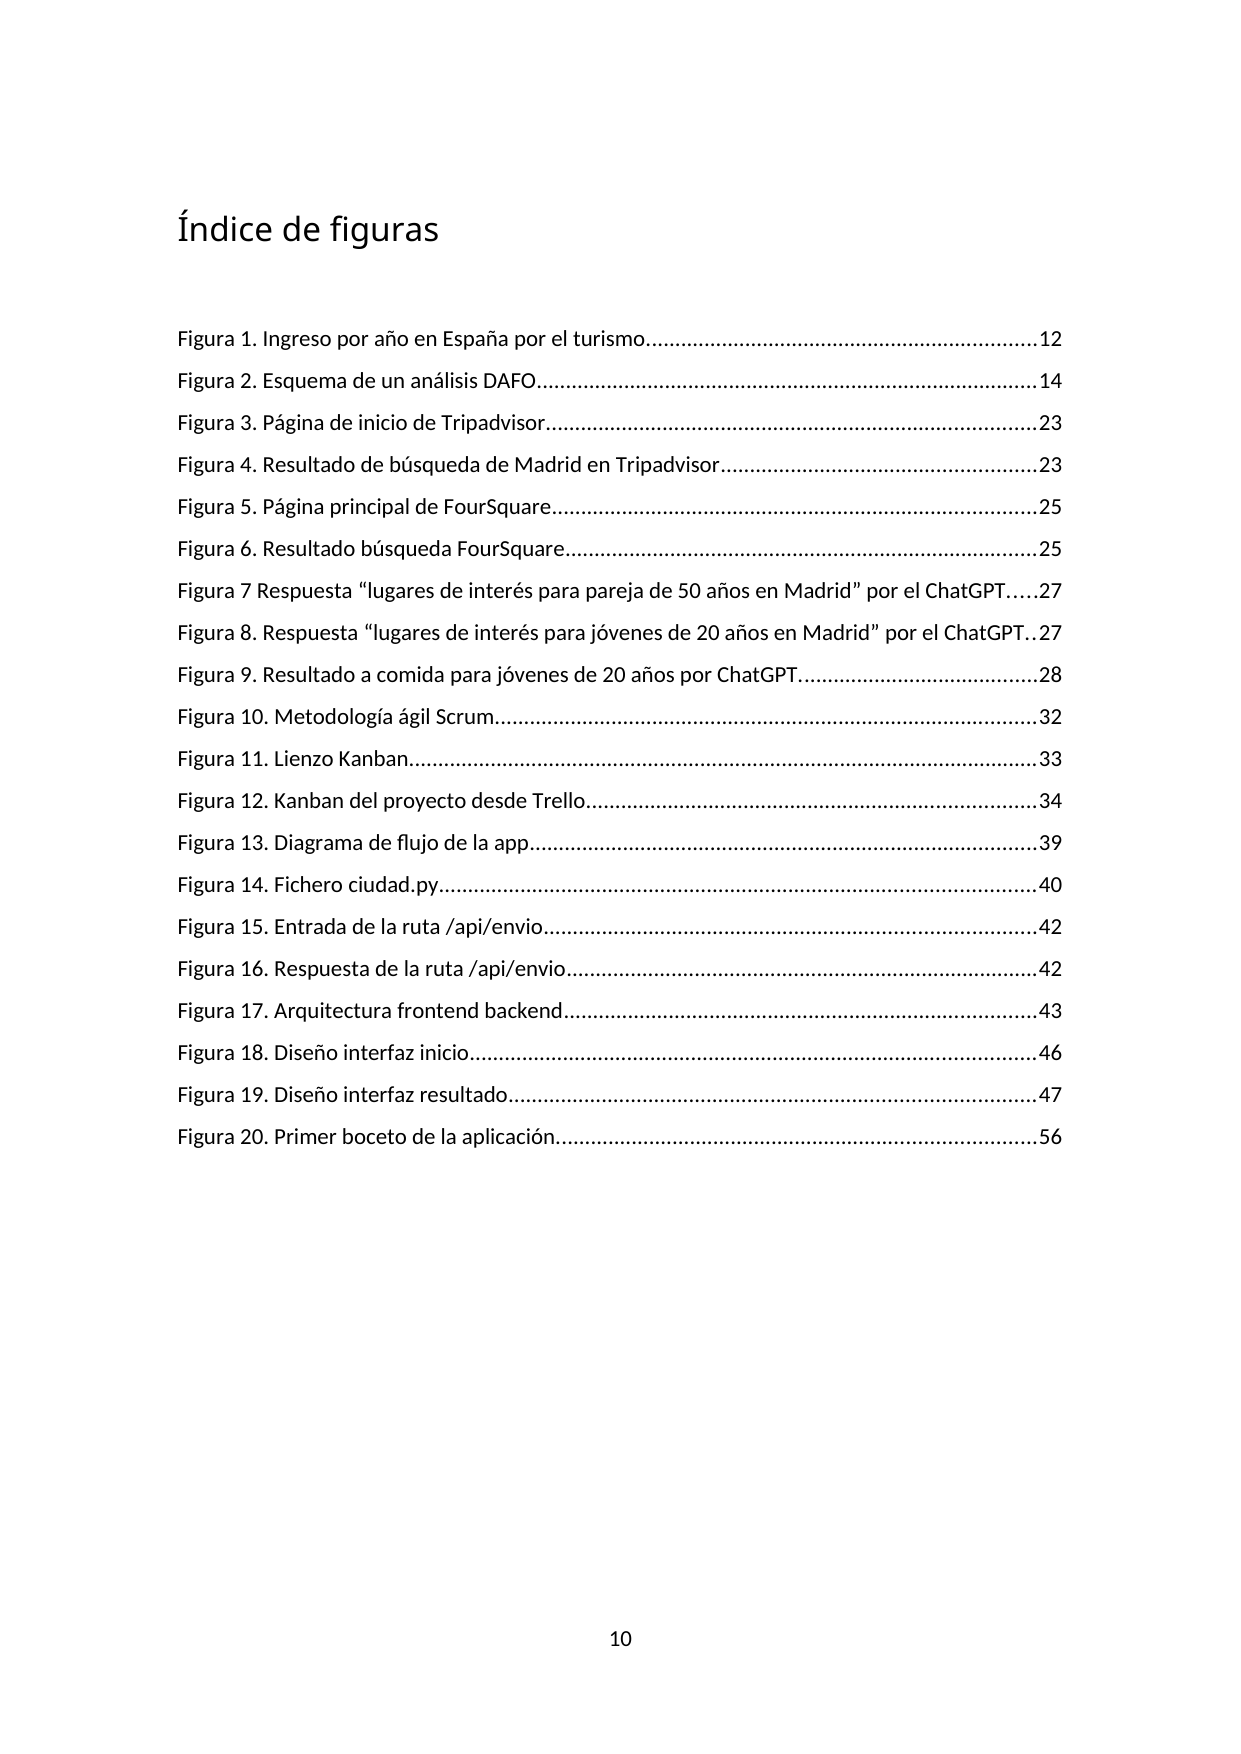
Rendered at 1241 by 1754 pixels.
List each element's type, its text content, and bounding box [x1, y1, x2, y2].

text Figura 8. Respuesta “lugares de interés para jóvenes de 20 años en Madrid” por el ChatGPT. 27 [177, 618, 1063, 646]
text Figura 3. Página de inicio de Tripadvisor. 23 [177, 408, 1063, 436]
text Figura 5. Página principal de FourSquare 25 [177, 492, 1063, 520]
text Figura 18. Diseño interfaz inicio 46 [177, 1038, 1063, 1066]
text Figura 19. Diseño interfaz resultado 47 [177, 1080, 1063, 1108]
text Figura 6. Resultado búsqueda FourSquare 25 [177, 534, 1063, 562]
text Figura 17. Arquitectura frontend backend 43 [177, 996, 1063, 1024]
subtitle Índice de figuras [177, 206, 1063, 252]
text Figura 10. Metodología ágil Scrum. 32 [177, 702, 1063, 730]
text Figura 7 Respuesta “lugares de interés para pareja de 50 años en Madrid” por el ChatGPT. 27 [177, 576, 1063, 604]
text Figura 14. Fichero ciudad.py 40 [177, 870, 1063, 898]
text Figura 20. Primer boceto de la aplicación. 56 [177, 1122, 1063, 1150]
text Figura 16. Respuesta de la ruta /api/envio 42 [177, 954, 1063, 982]
text Figura 4. Resultado de búsqueda de Madrid en Tripadvisor 23 [177, 450, 1063, 478]
text Figura 15. Entrada de la ruta /api/envio 42 [177, 912, 1063, 940]
text Figura 9. Resultado a comida para jóvenes de 20 años por ChatGPT. 28 [177, 660, 1063, 688]
text Figura 13. Diagrama de flujo de la app 39 [177, 828, 1063, 856]
text Figura 11. Lienzo Kanban. 33 [177, 744, 1063, 772]
text Figura 2. Esquema de un análisis DAFO 14 [177, 366, 1063, 394]
text Figura 12. Kanban del proyecto desde Trello. 34 [177, 786, 1063, 814]
text Figura 1. Ingreso por año en España por el turismo. 12 [177, 324, 1063, 352]
